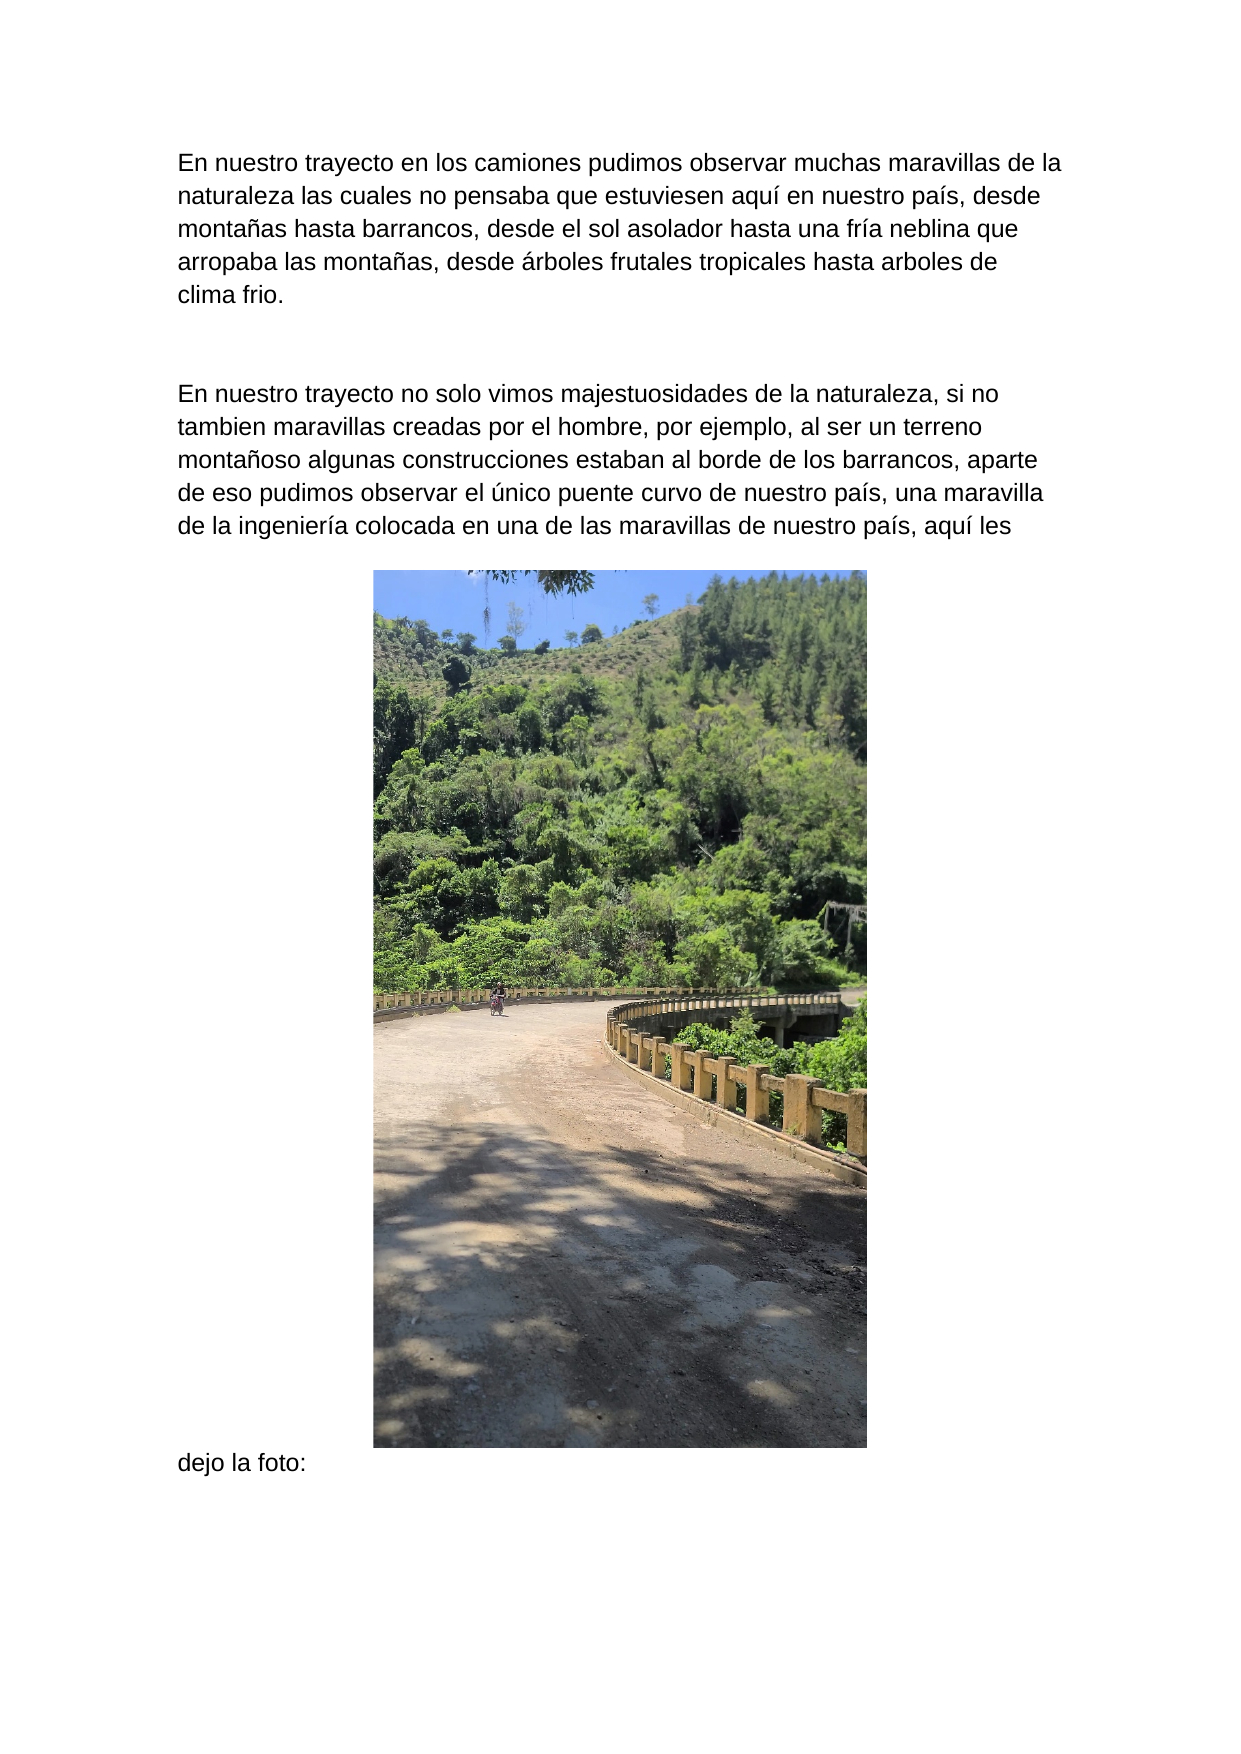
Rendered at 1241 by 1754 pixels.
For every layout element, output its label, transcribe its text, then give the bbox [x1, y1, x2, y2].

text En nuestro trayecto en los camiones pudimos observar muchas maravillas de la naturaleza las cuales no pensaba que estuviesen aquí en nuestro país, desde montañas hasta barrancos, desde el sol asolador hasta una fría neblina que arropaba las montañas, desde árboles frutales tropicales hasta arboles de clima frio. [177, 148, 1063, 308]
picture [373, 570, 867, 1448]
